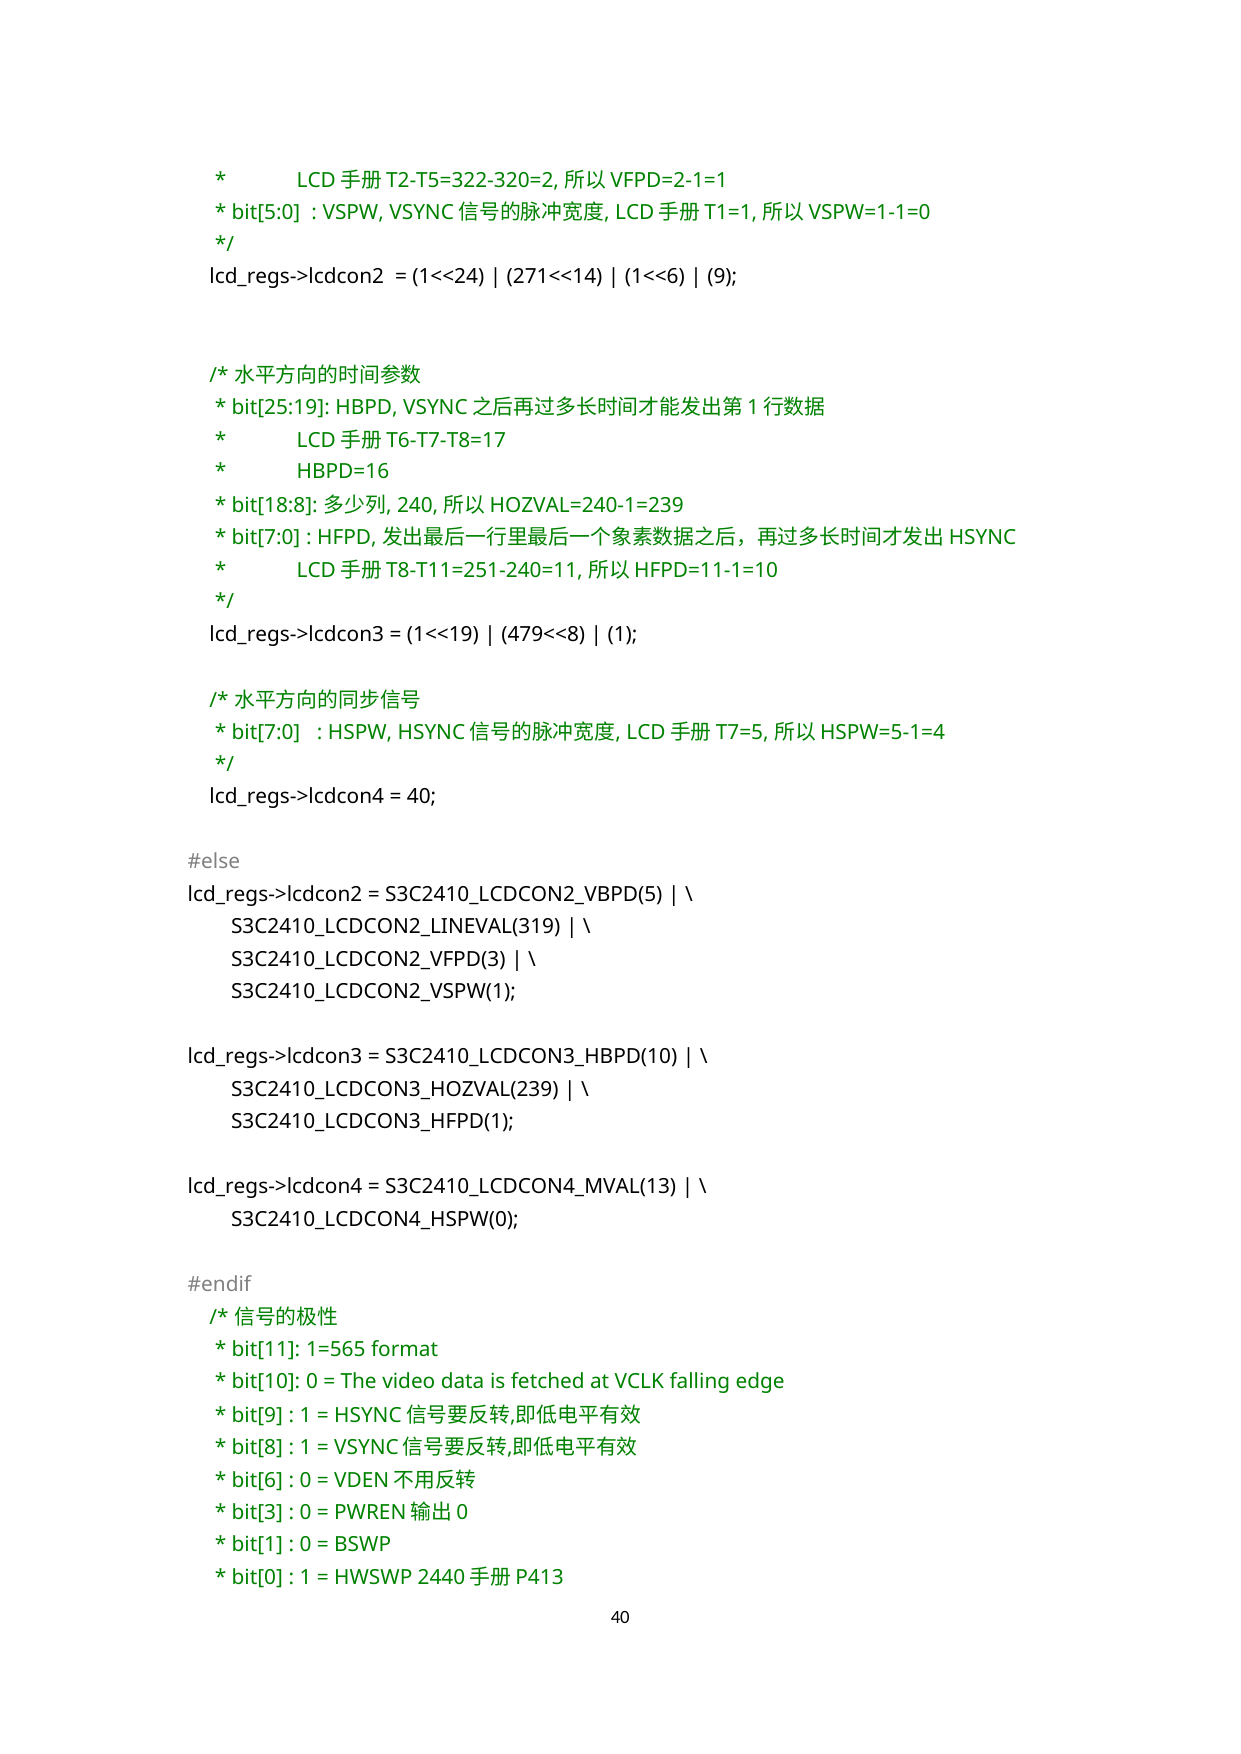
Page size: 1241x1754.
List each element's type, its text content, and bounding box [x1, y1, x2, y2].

text * bit[7:0] : HFPD, 发出最后一行里最后一个象素数据之后，再过多长时间才发出HSYNC [187, 519, 1053, 552]
text * bit[1] : 0 = BSWP [187, 1527, 1053, 1559]
text * HBPD=16 [187, 454, 1053, 487]
text * bit[10]: 0 = The video data is fetched at VCLK falling edge [187, 1364, 1053, 1397]
text /* 水平方向的时间参数 [187, 357, 1053, 389]
text * LCD手册 T6-T7-T8=17 [187, 422, 1053, 454]
text S3C2410_LCDCON2_VFPD(3) | \ [187, 942, 1053, 974]
text /* 信号的极性 [187, 1299, 1053, 1332]
text * LCD手册T2-T5=322-320=2, 所以VFPD=2-1=1 [187, 162, 1053, 194]
text lcd_regs->lcdcon3 = S3C2410_LCDCON3_HBPD(10) | \ [187, 1039, 1053, 1072]
text */ [187, 584, 1053, 617]
text lcd_regs->lcdcon2 = (1<<24) | (271<<14) | (1<<6) | (9); [187, 259, 1053, 292]
text */ [187, 747, 1053, 779]
text * LCD手册T8-T11=251-240=11, 所以HFPD=11-1=10 [187, 552, 1053, 584]
text * bit[0] : 1 = HWSWP 2440手册P413 [187, 1559, 1053, 1592]
text /* 水平方向的同步信号 [187, 682, 1053, 714]
text * bit[25:19]: HBPD, VSYNC之后再过多长时间才能发出第1行数据 [187, 389, 1053, 422]
text * bit[7:0] : HSPW, HSYNC信号的脉冲宽度, LCD手册T7=5, 所以HSPW=5-1=4 [187, 714, 1053, 747]
text S3C2410_LCDCON2_LINEVAL(319) | \ [187, 909, 1053, 942]
text * bit[6] : 0 = VDEN不用反转 [187, 1462, 1053, 1494]
text S3C2410_LCDCON2_VSPW(1); [187, 974, 1053, 1007]
text * bit[11]: 1=565 format [187, 1332, 1053, 1364]
text * bit[3] : 0 = PWREN输出0 [187, 1494, 1053, 1527]
text * bit[5:0] : VSPW, VSYNC信号的脉冲宽度, LCD手册T1=1, 所以VSPW=1-1=0 [187, 194, 1053, 227]
text * bit[18:8]: 多少列, 240, 所以HOZVAL=240-1=239 [187, 487, 1053, 519]
text S3C2410_LCDCON3_HFPD(1); [187, 1104, 1053, 1137]
text S3C2410_LCDCON4_HSPW(0); [187, 1202, 1053, 1234]
text */ [187, 227, 1053, 259]
text lcd_regs->lcdcon2 = S3C2410_LCDCON2_VBPD(5) | \ [187, 877, 1053, 909]
text * bit[9] : 1 = HSYNC信号要反转,即低电平有效 [187, 1397, 1053, 1429]
text #else [187, 844, 1053, 877]
text lcd_regs->lcdcon4 = S3C2410_LCDCON4_MVAL(13) | \ [187, 1169, 1053, 1202]
text lcd_regs->lcdcon4 = 40; [187, 779, 1053, 812]
text #endif [187, 1267, 1053, 1299]
text * bit[8] : 1 = VSYNC信号要反转,即低电平有效 [187, 1429, 1053, 1462]
text lcd_regs->lcdcon3 = (1<<19) | (479<<8) | (1); [187, 617, 1053, 649]
text S3C2410_LCDCON3_HOZVAL(239) | \ [187, 1072, 1053, 1104]
